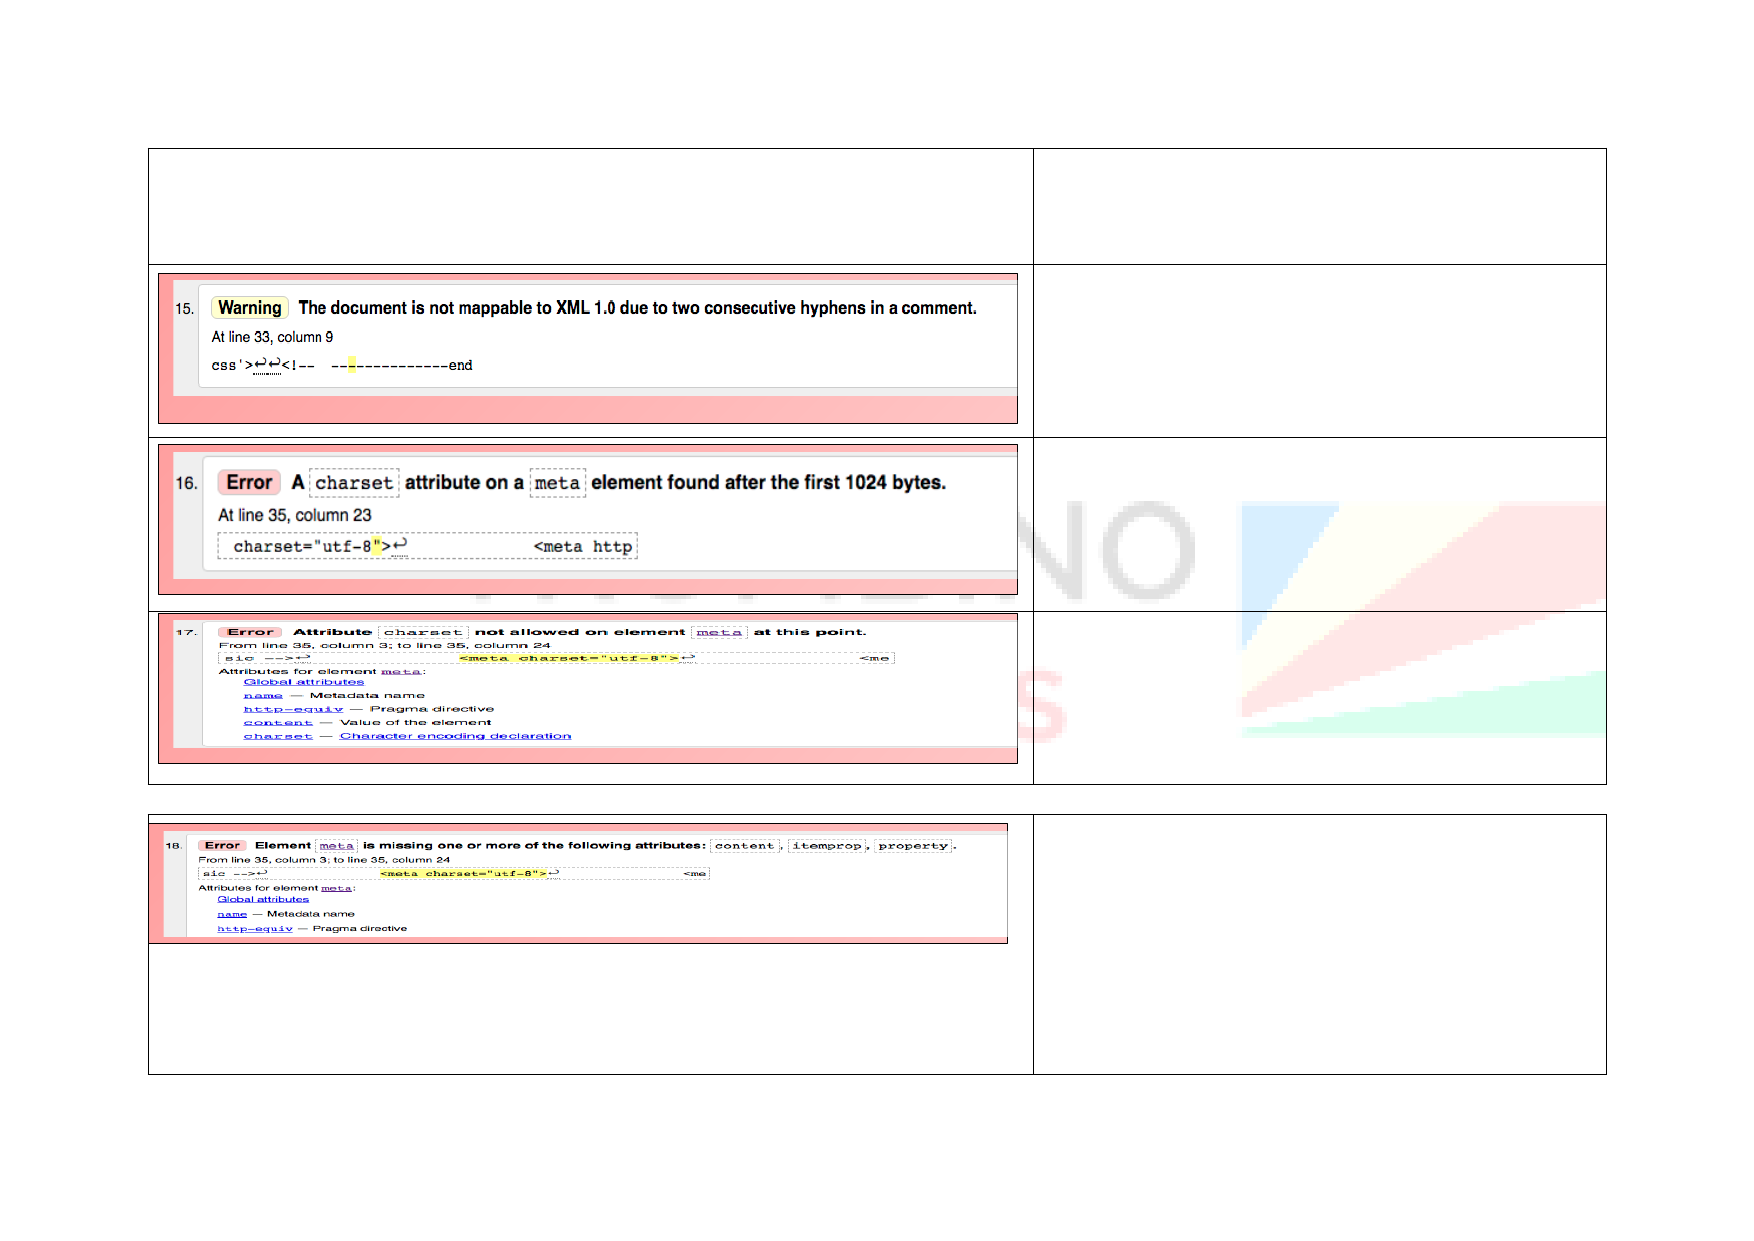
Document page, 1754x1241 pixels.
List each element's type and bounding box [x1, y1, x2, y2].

table_cell [149, 265, 1033, 437]
table_header [149, 815, 1033, 1074]
picture [173, 280, 1018, 396]
table_header [1034, 815, 1606, 1074]
table_cell [149, 149, 1033, 264]
picture [173, 452, 1018, 579]
picture [173, 620, 1018, 748]
table_cell [149, 438, 1033, 611]
table_cell [1034, 149, 1606, 264]
table_cell [149, 612, 1033, 784]
table_cell [1034, 265, 1606, 437]
picture [163, 831, 1008, 937]
table_cell [1034, 438, 1606, 611]
table_cell [1034, 612, 1606, 784]
